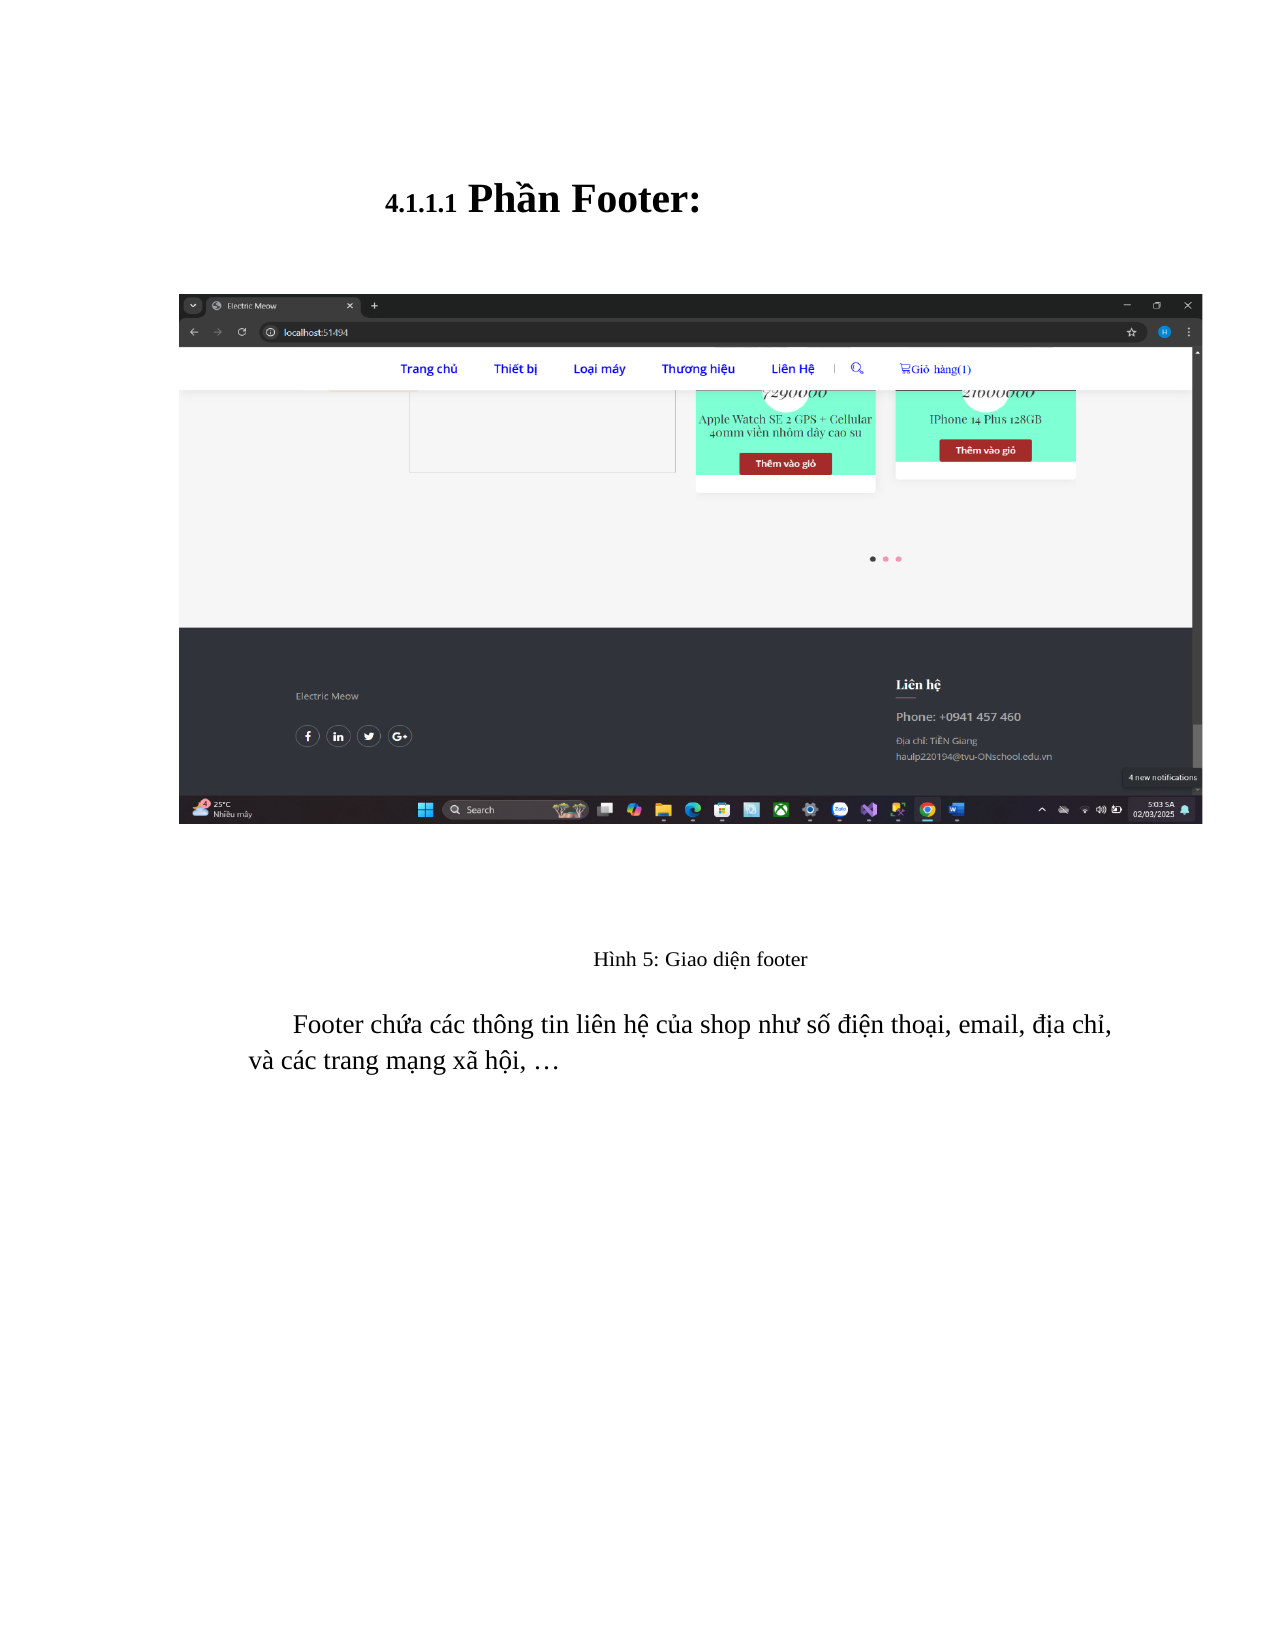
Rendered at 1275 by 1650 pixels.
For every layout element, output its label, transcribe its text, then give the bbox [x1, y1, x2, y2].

subtitle Phần Footer: [385, 173, 1121, 221]
text Hình 5: Giao diện footer [280, 946, 1121, 971]
text Footer chứa các thông tin liên hệ của shop như số điện thoại, email, địa chỉ, và các trang mạng xã hội, … [248, 1008, 1121, 1075]
picture [179, 294, 1203, 824]
